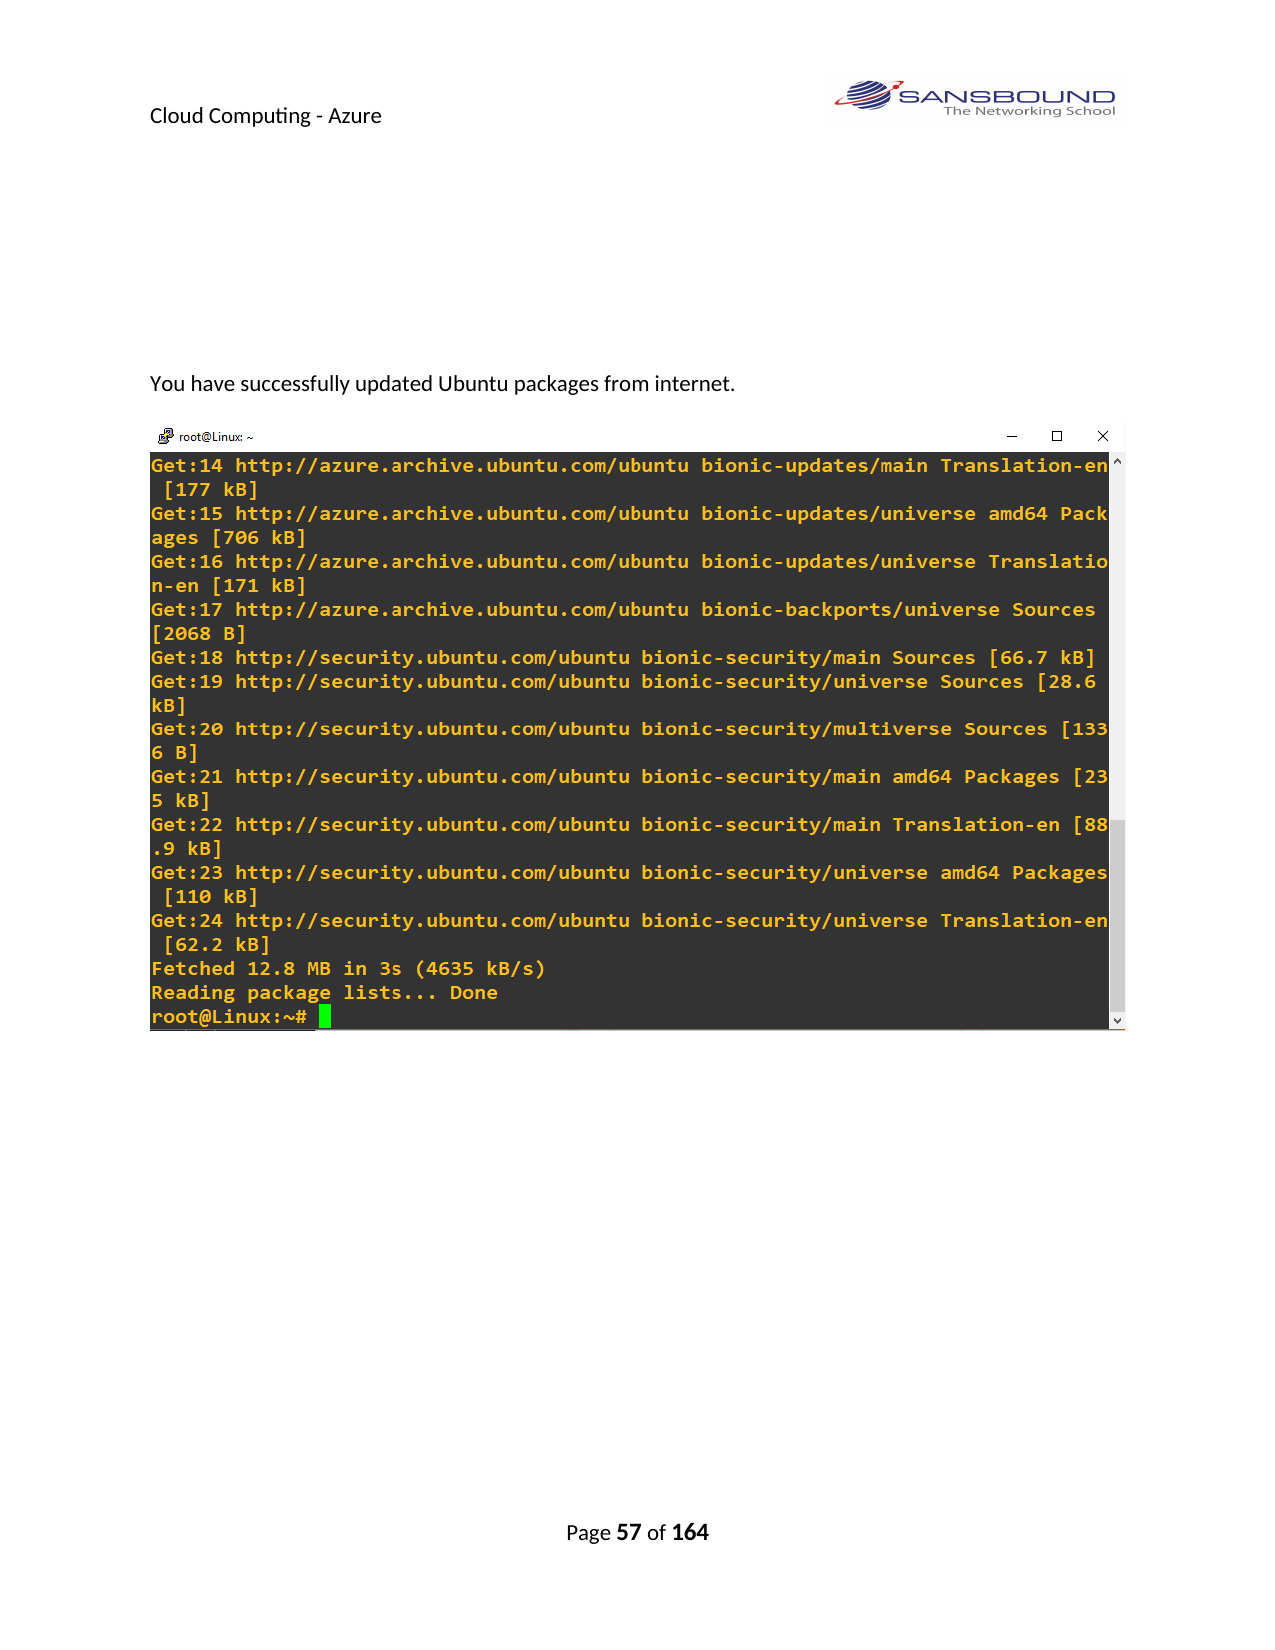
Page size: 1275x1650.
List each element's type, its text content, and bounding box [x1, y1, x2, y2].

picture [823, 75, 1125, 124]
text You have successfully updated Ubuntu packages from internet. [150, 369, 1125, 397]
picture [150, 422, 1125, 1031]
